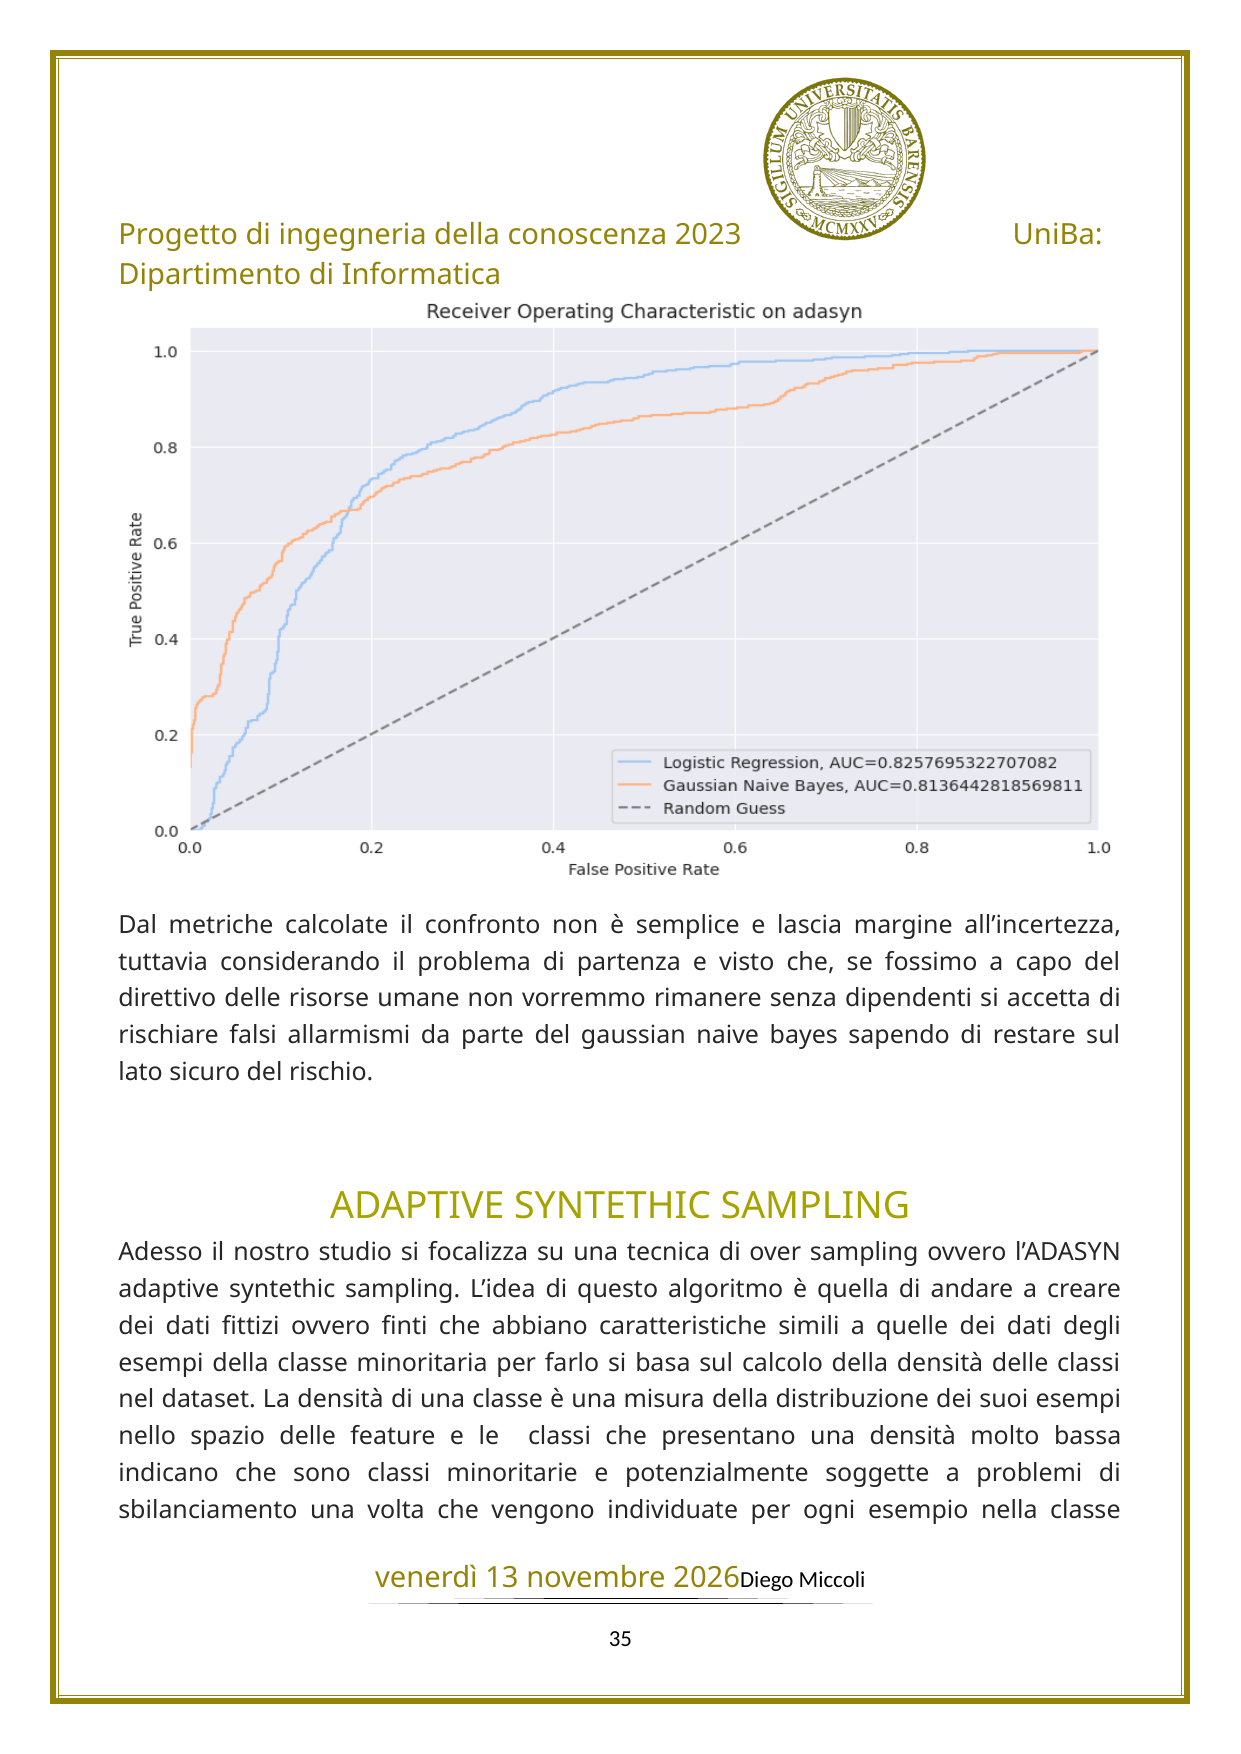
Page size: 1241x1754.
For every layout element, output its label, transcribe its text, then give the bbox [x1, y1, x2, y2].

subtitle ADAPTIVE SYNTETHIC SAMPLING [118, 1179, 1122, 1230]
picture [118, 292, 1123, 888]
picture [757, 73, 930, 245]
text Dal metriche calcolate il confronto non è semplice e lascia margine all’incertezza, tuttavia considerando il problema di partenza e visto che, se fossimo a capo del direttivo delle risorse umane non vorremmo rimanere senza dipendenti si accetta di rischiare falsi allarmismi da parte del gaussian naive bayes sapendo di restare sul lato sicuro del rischio. [118, 907, 1122, 1088]
